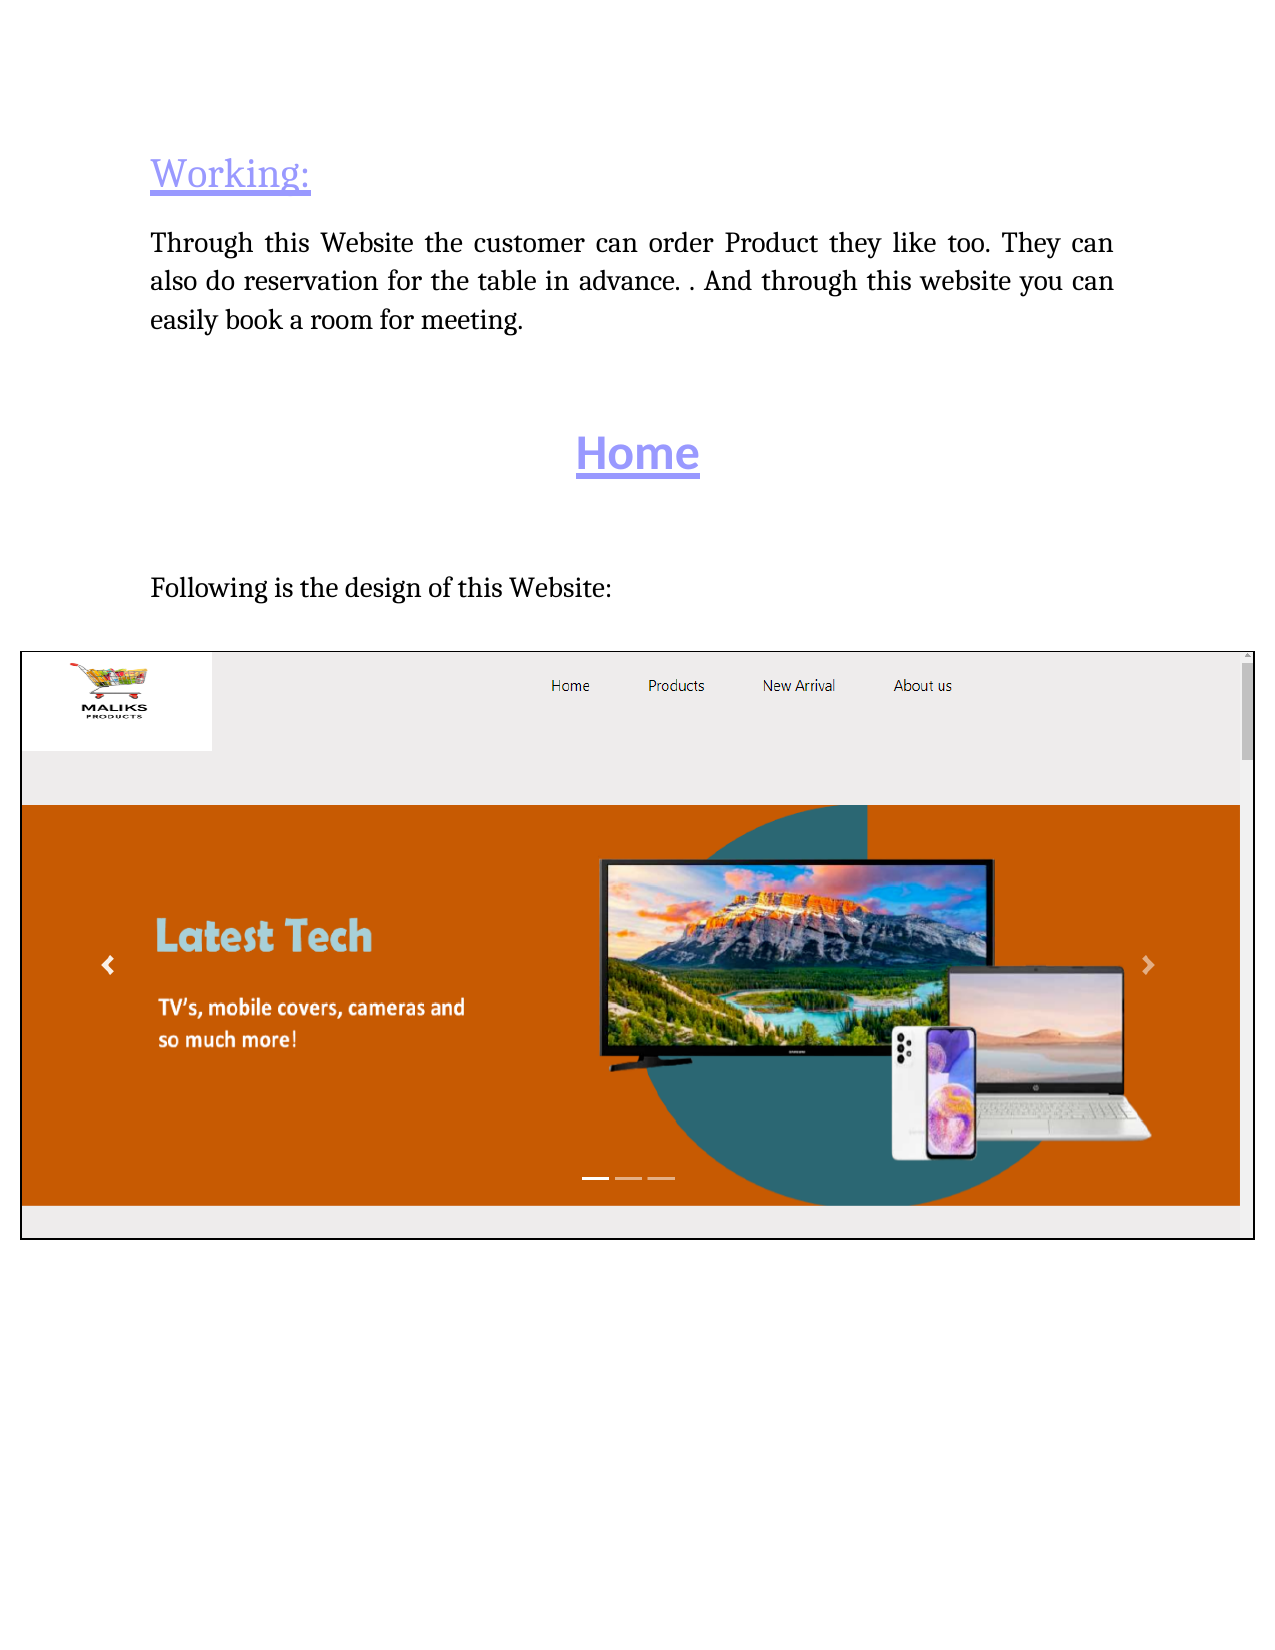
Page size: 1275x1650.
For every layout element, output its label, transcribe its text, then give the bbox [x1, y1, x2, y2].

text Through this Website the customer can order Product they like too. They can also do reservation for the table in advance. . And through this website you can easily book a room for meeting. [150, 226, 1114, 336]
subtitle Home [404, 421, 871, 482]
text Following is the design of this Website: [150, 572, 1135, 605]
subtitle Working: [150, 150, 1135, 198]
picture [22, 652, 1253, 1238]
